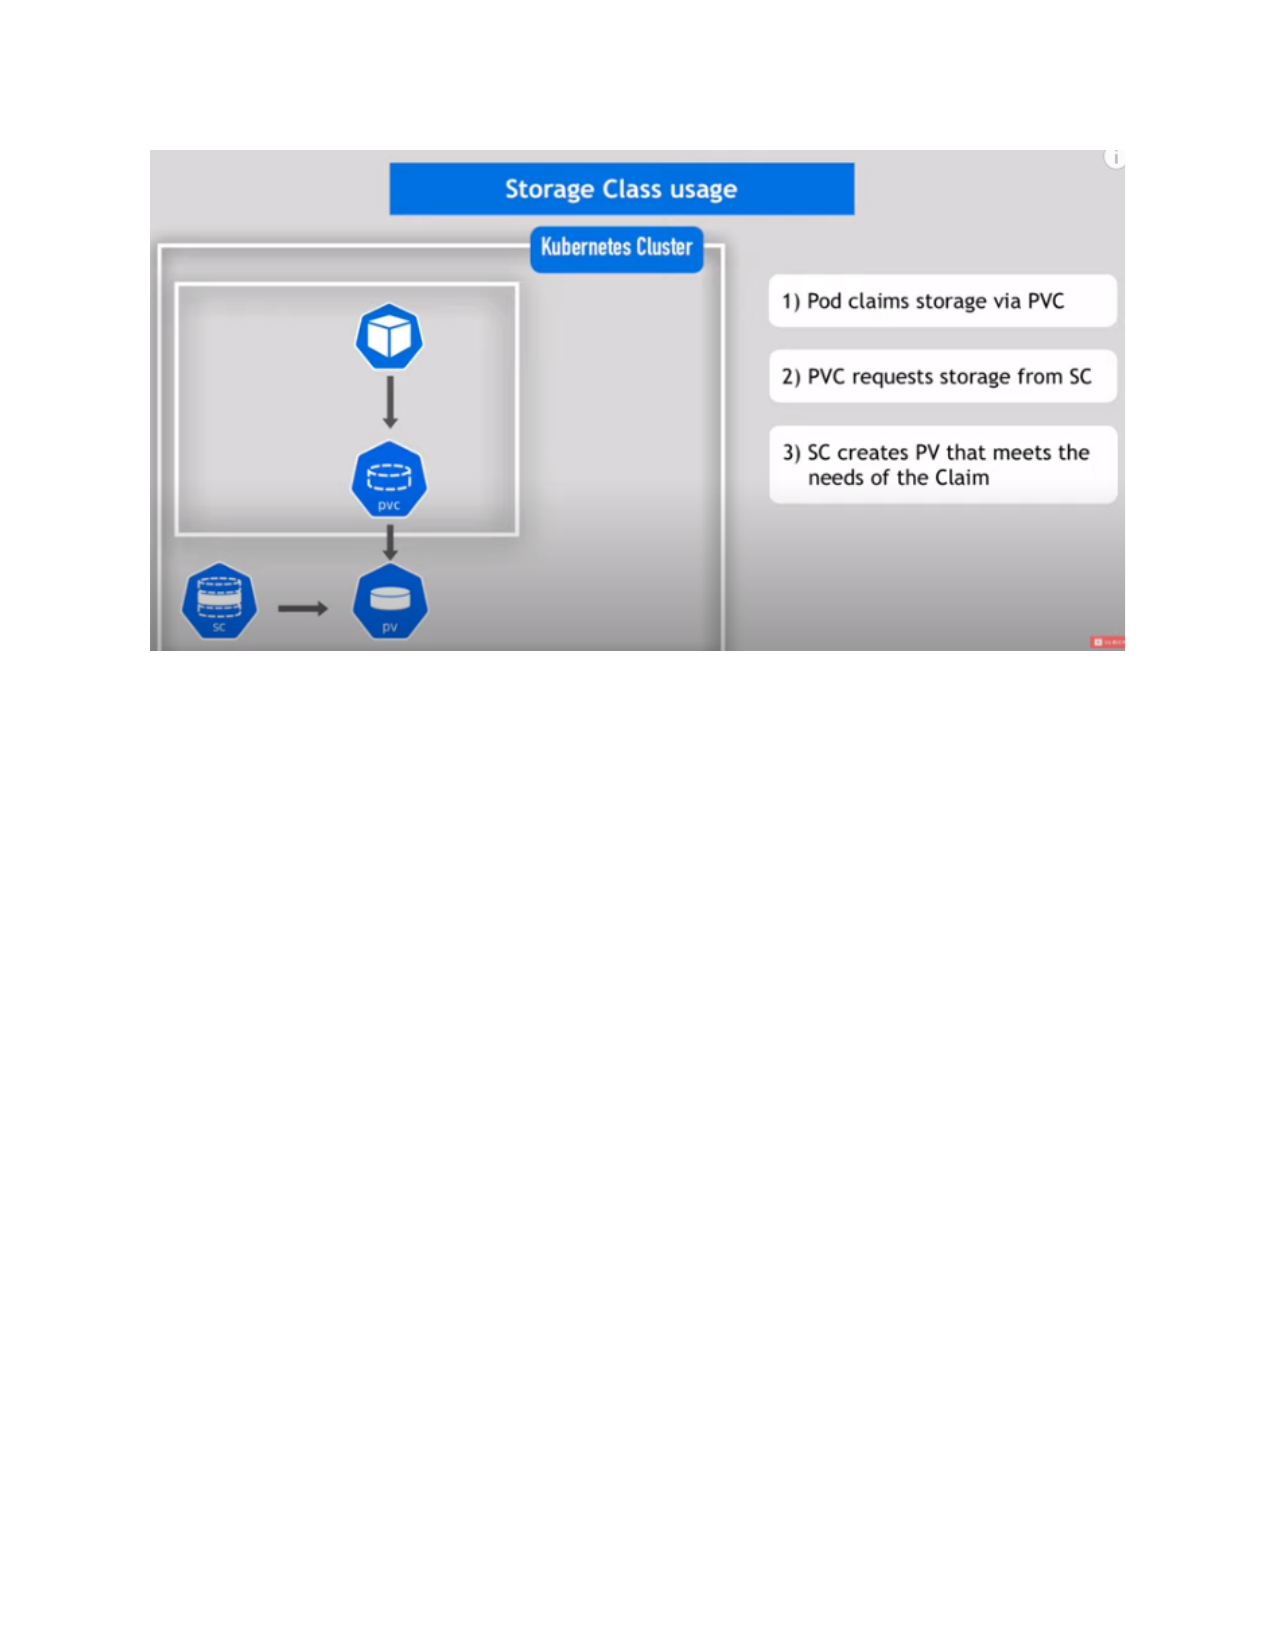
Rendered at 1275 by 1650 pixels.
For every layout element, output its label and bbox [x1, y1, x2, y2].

picture [150, 150, 1125, 651]
